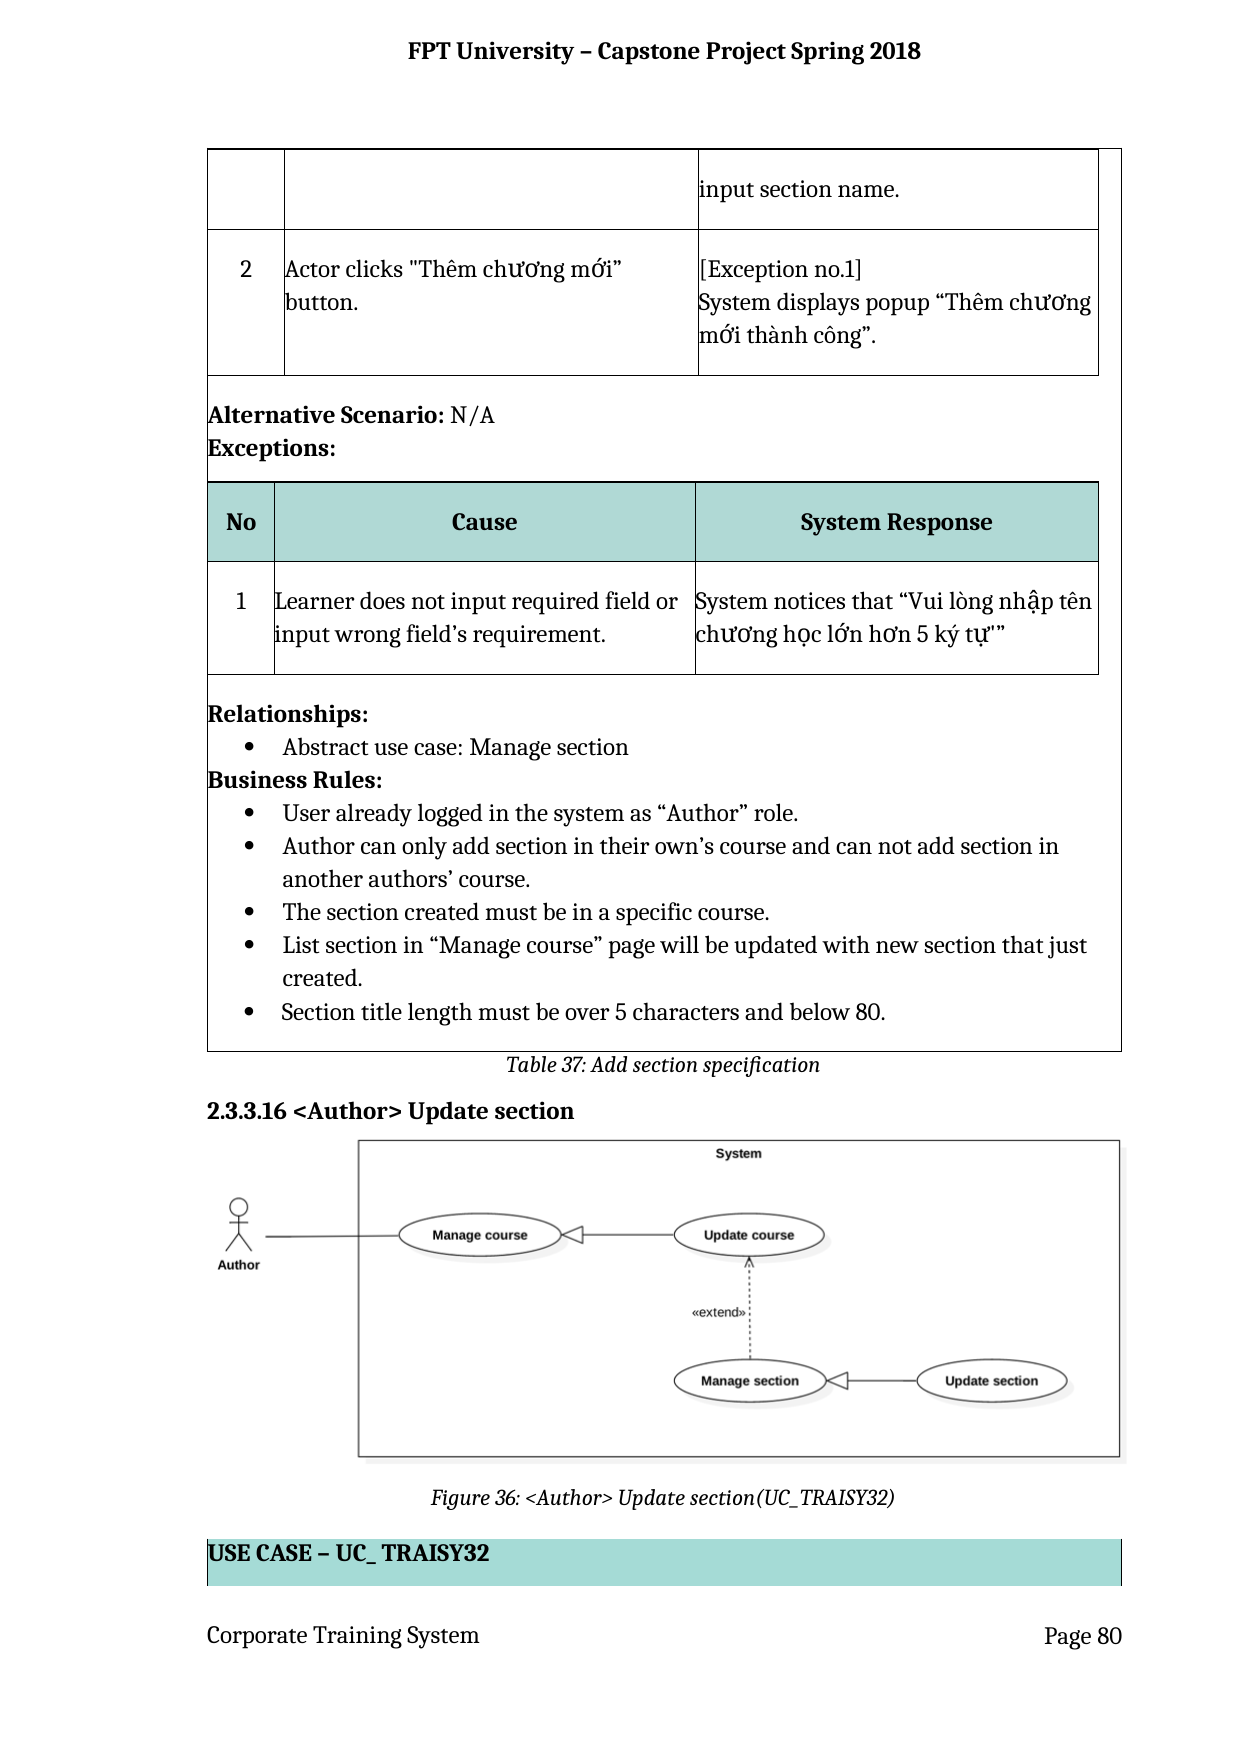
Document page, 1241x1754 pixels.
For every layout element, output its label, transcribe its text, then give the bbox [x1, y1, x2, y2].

text Figure 36: <Author> Update section(UC_TRAISY32) [207, 1484, 1122, 1511]
picture [206, 1126, 1135, 1470]
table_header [208, 149, 1121, 1051]
table_header USE CASE – UC_ TRAISY32 [208, 1539, 1121, 1586]
list Table 37: Add section specification [207, 1052, 1122, 1079]
text 2.3.3.16 <Author> Update section [207, 1097, 1122, 1126]
